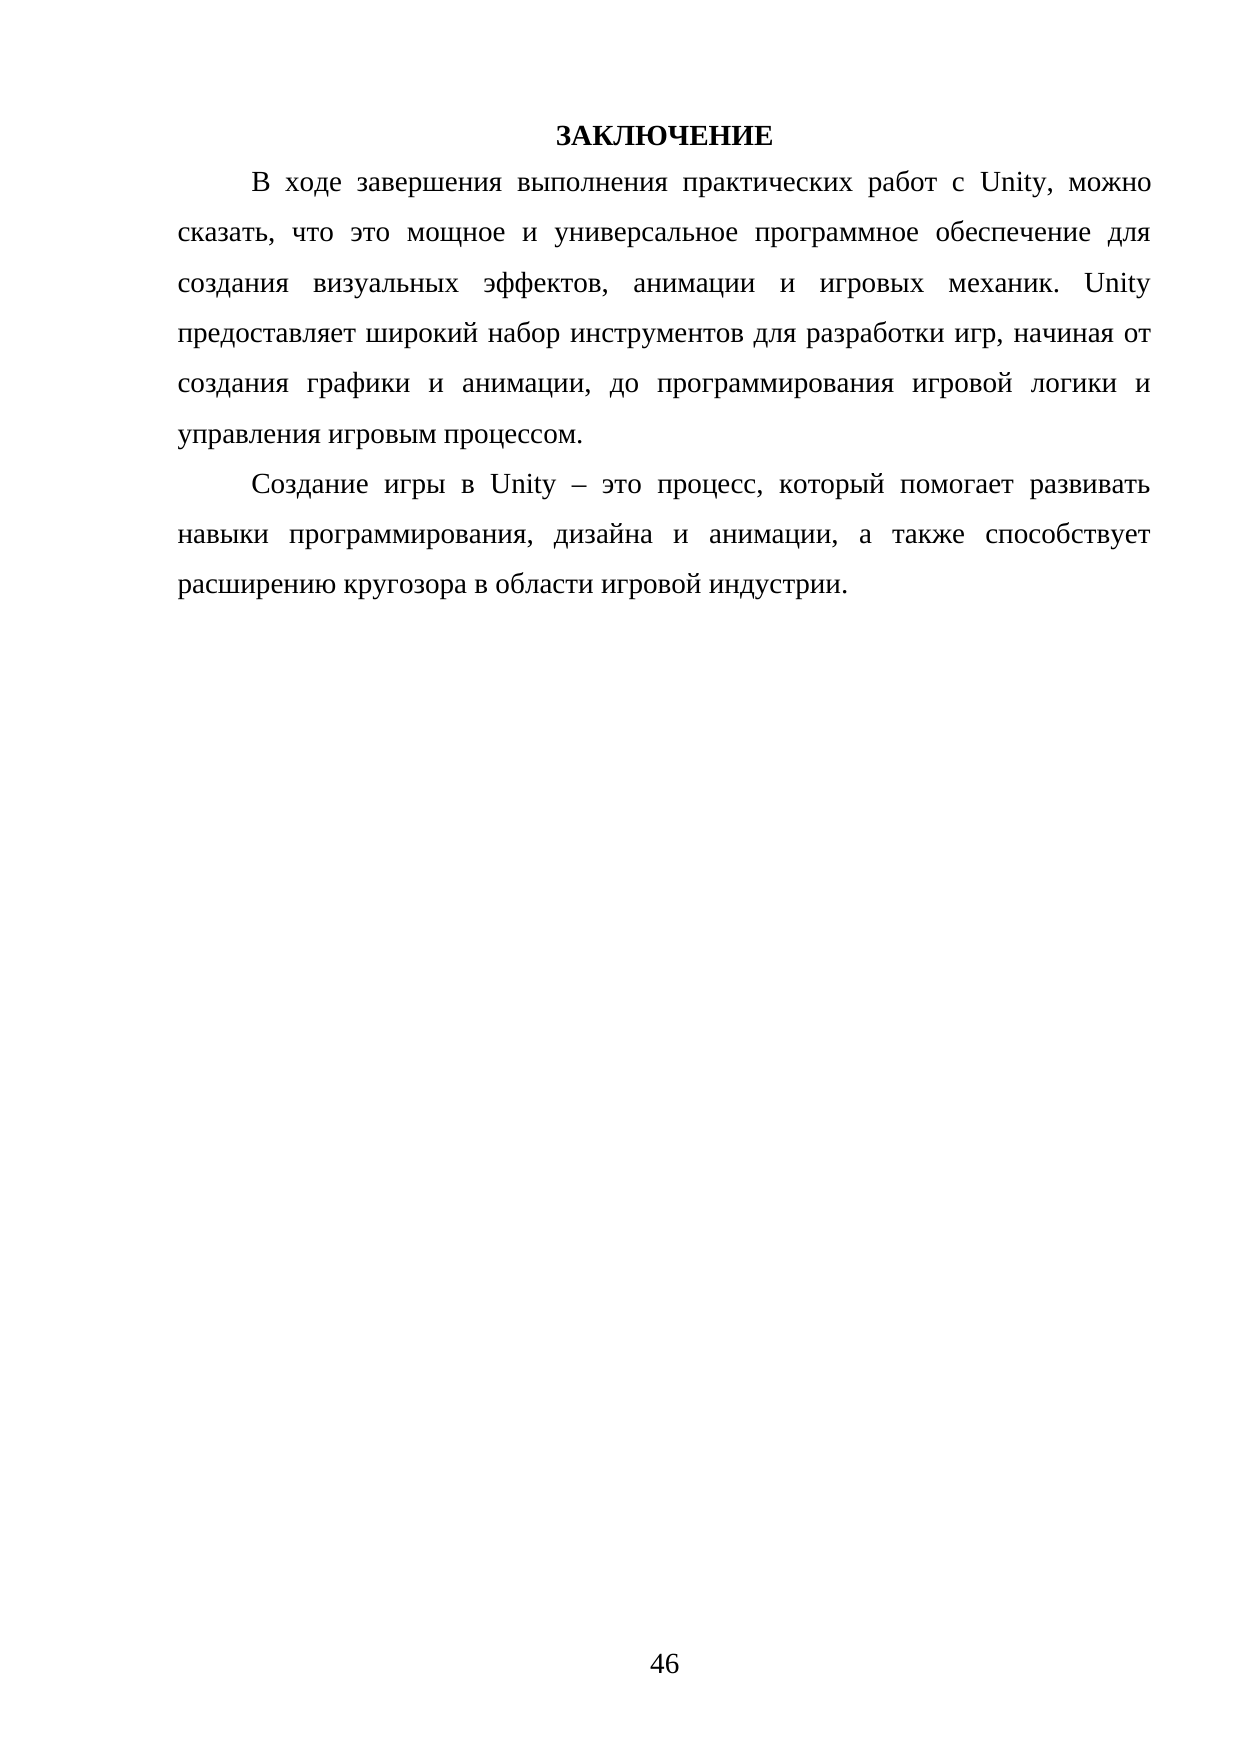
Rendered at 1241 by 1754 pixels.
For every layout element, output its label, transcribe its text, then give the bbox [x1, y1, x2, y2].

text В ходе завершения выполнения практических работ с Unity, можно сказать, что это мощное и универсальное программное обеспечение для создания визуальных эффектов, анимации и игровых механик. Unity предоставляет широкий набор инструментов для разработки игр, начиная от создания графики и анимации, до программирования игровой логики и управления игровым процессом. [177, 164, 1152, 449]
subtitle ЗАКЛЮЧЕНИЕ [177, 118, 1152, 152]
text Создание игры в Unity – это процесс, который помогает развивать навыки программирования, дизайна и анимации, а также способствует расширению кругозора в области игровой индустрии. [177, 466, 1152, 600]
